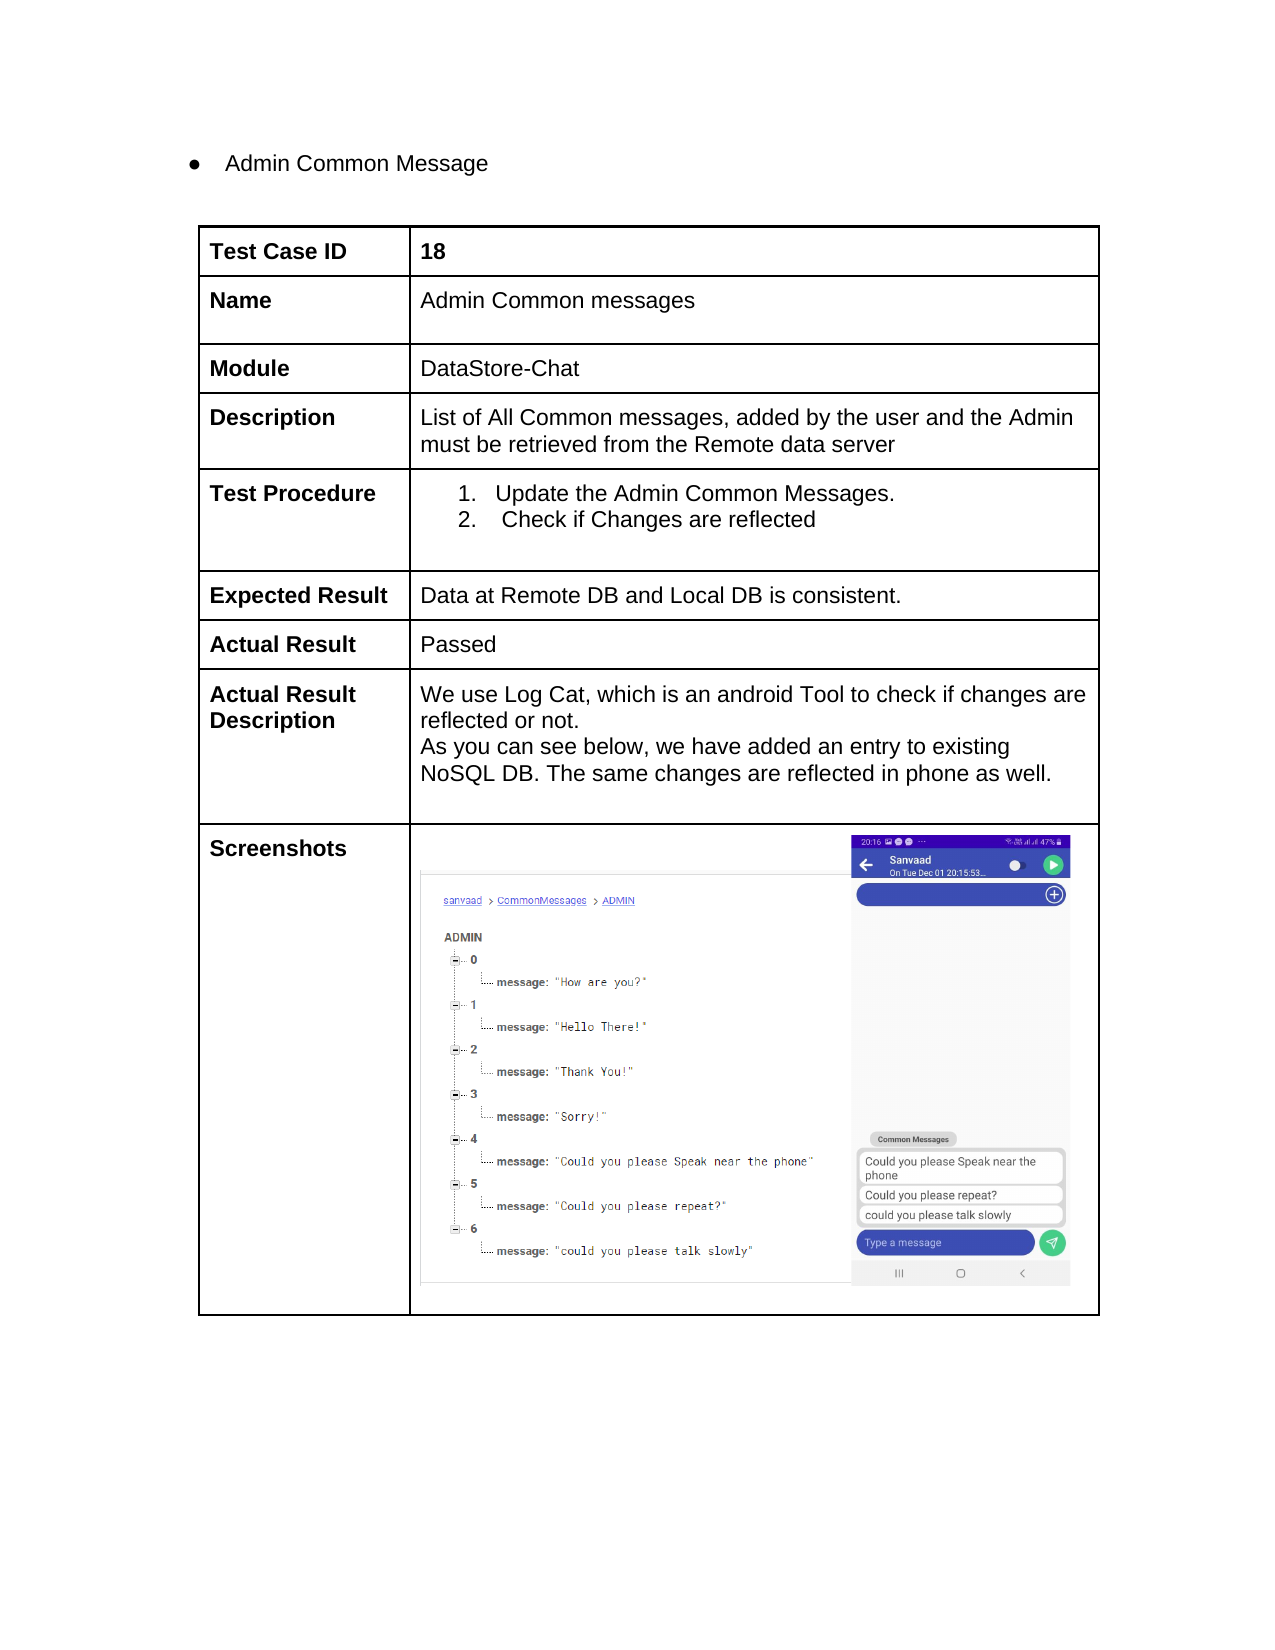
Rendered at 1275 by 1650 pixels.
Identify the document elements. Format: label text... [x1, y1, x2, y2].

table_cell Actual Result [200, 621, 409, 668]
table_cell Description [200, 394, 409, 467]
table_cell Expected Result [200, 572, 409, 619]
table_cell Screenshots [200, 825, 409, 1314]
table_cell Admin Common messages [411, 277, 1098, 343]
table_cell Data at Remote DB and Local DB is consistent. [411, 572, 1098, 619]
table_cell DataStore-Chat [411, 345, 1098, 392]
table_cell Name [200, 277, 409, 343]
table_cell List of All Common messages, added by the user and the Admin must be retrieved from the Remote data server [411, 394, 1098, 467]
table_cell Actual Result Description [200, 670, 409, 823]
list Admin Common Message [187, 150, 1125, 176]
picture [420, 835, 1071, 1286]
table_cell Module [200, 345, 409, 392]
table_cell Passed [411, 621, 1098, 668]
table_cell We use Log Cat, which is an android Tool to check if changes are reflected or not. As you can see below, we have added an entry to existing NoSQL DB. The same changes are reflected in phone as well. [411, 670, 1098, 823]
table_cell Update the Admin Common Messages. Check if Changes are reflected [411, 470, 1098, 569]
table_header 18 [411, 228, 1098, 274]
table_cell [411, 825, 1098, 1314]
table_header Test Case ID [200, 228, 409, 274]
table_cell Test Procedure [200, 470, 409, 569]
